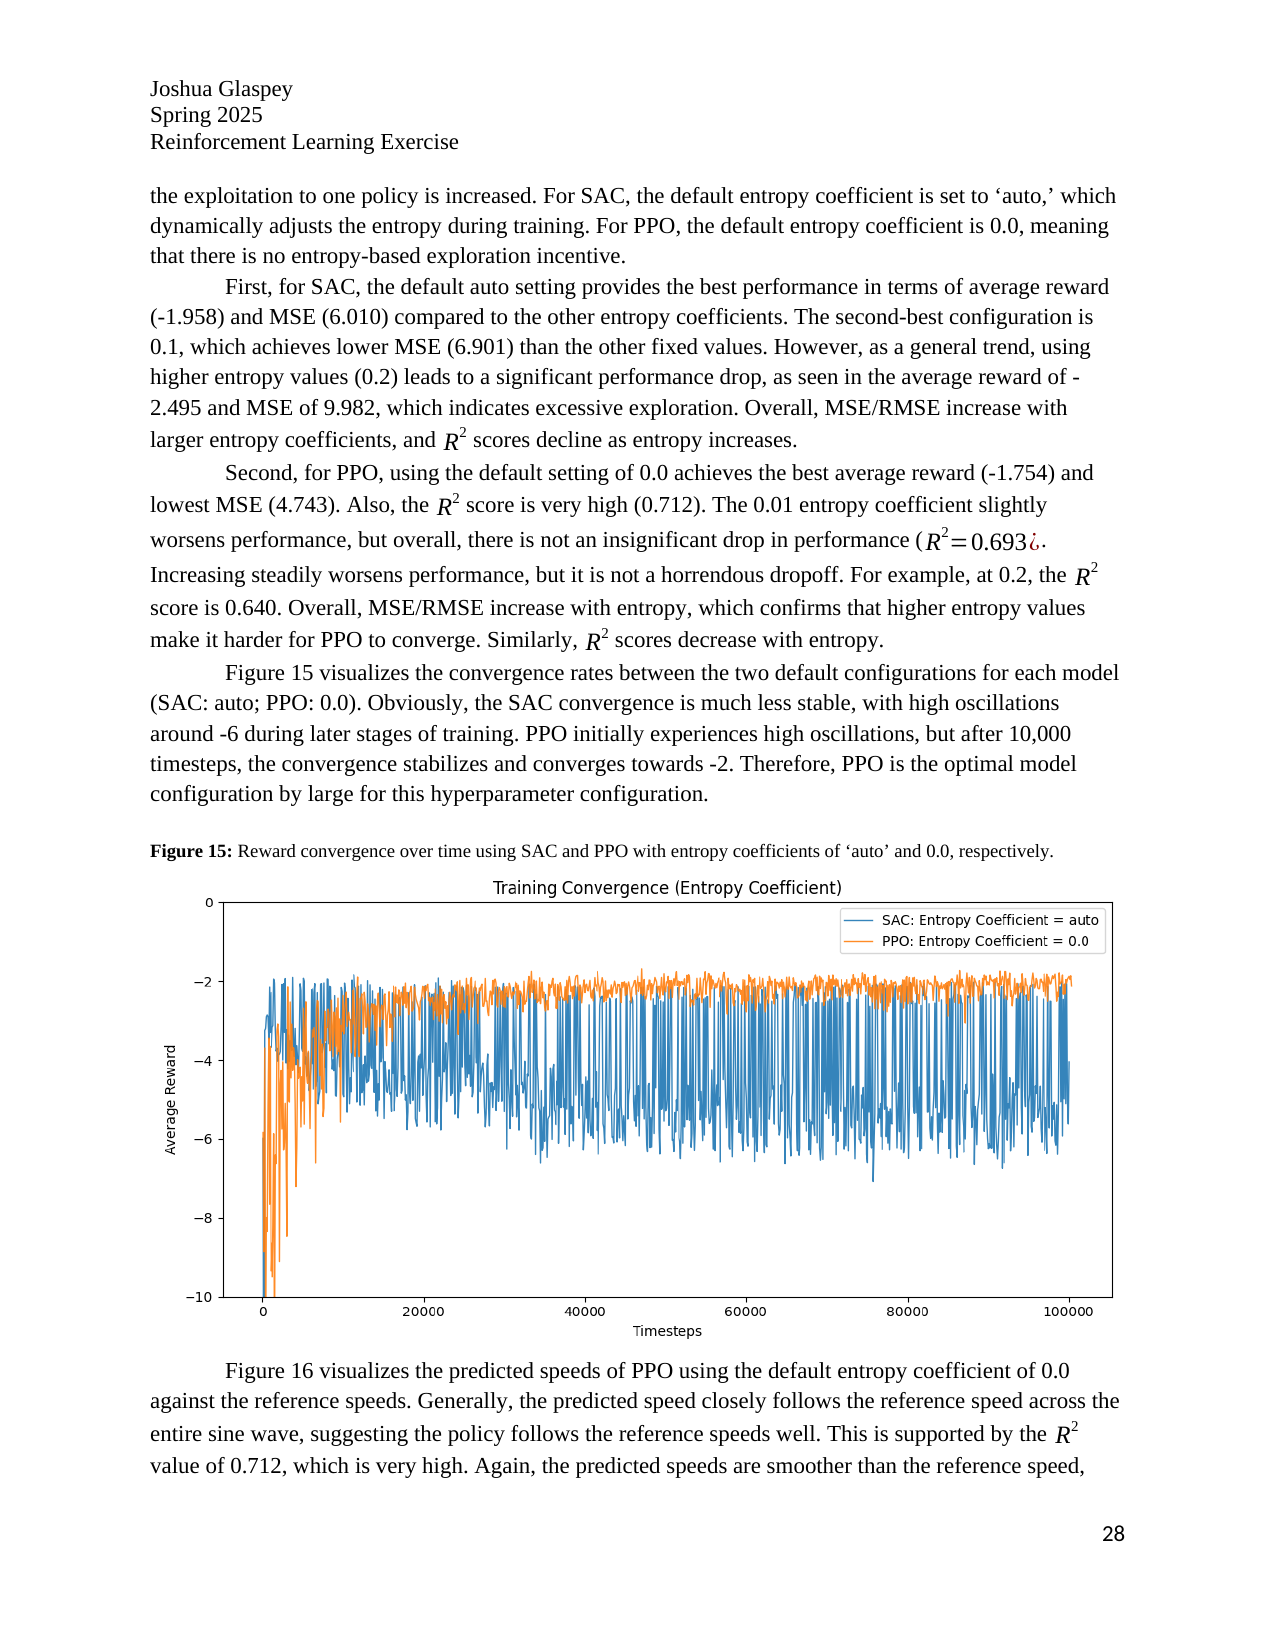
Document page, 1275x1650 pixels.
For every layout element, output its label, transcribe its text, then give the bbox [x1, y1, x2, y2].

text Figure 15: Reward convergence over time using SAC and PPO with entropy coefficients of ‘auto’ and 0.0, respectively. [150, 840, 1125, 862]
text Second, for PPO, using the default setting of 0.0 achieves the best average reward (-1.754) and lowest MSE (4.743). Also, the score is very high (0.712). The 0.01 entropy coefficient slightly worsens performance, but overall, there is not an insignificant drop in performance (. Increasing steadily worsens performance, but it is not a horrendous dropoff. For example, at 0.2, the score is 0.640. Overall, MSE/RMSE increase with entropy, which confirms that higher entropy values make it harder for PPO to converge. Similarly, scores decrease with entropy. [150, 459, 1125, 655]
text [150, 1357, 1125, 1479]
text Figure 15 visualizes the convergence rates between the two default configurations for each model (SAC: auto; PPO: 0.0). Obviously, the SAC convergence is much less stable, with high oscillations around -6 during later stages of training. PPO initially experiences high oscillations, but after 10,000 timesteps, the convergence stabilizes and converges towards -2. Therefore, PPO is the optimal model configuration by large for this hyperparameter configuration. [150, 659, 1125, 806]
text First, for SAC, the default auto setting provides the best performance in terms of average reward (-1.958) and MSE (6.010) compared to the other entropy coefficients. The second-best configuration is 0.1, which achieves lower MSE (6.901) than the other fixed values. However, as a general trend, using higher entropy values (0.2) leads to a significant performance drop, as seen in the average reward of -2.495 and MSE of 9.982, which indicates excessive exploration. Overall, MSE/RMSE increase with larger entropy coefficients, and scores decline as entropy increases. [150, 273, 1125, 455]
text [150, 182, 1125, 269]
picture [150, 865, 1125, 1353]
